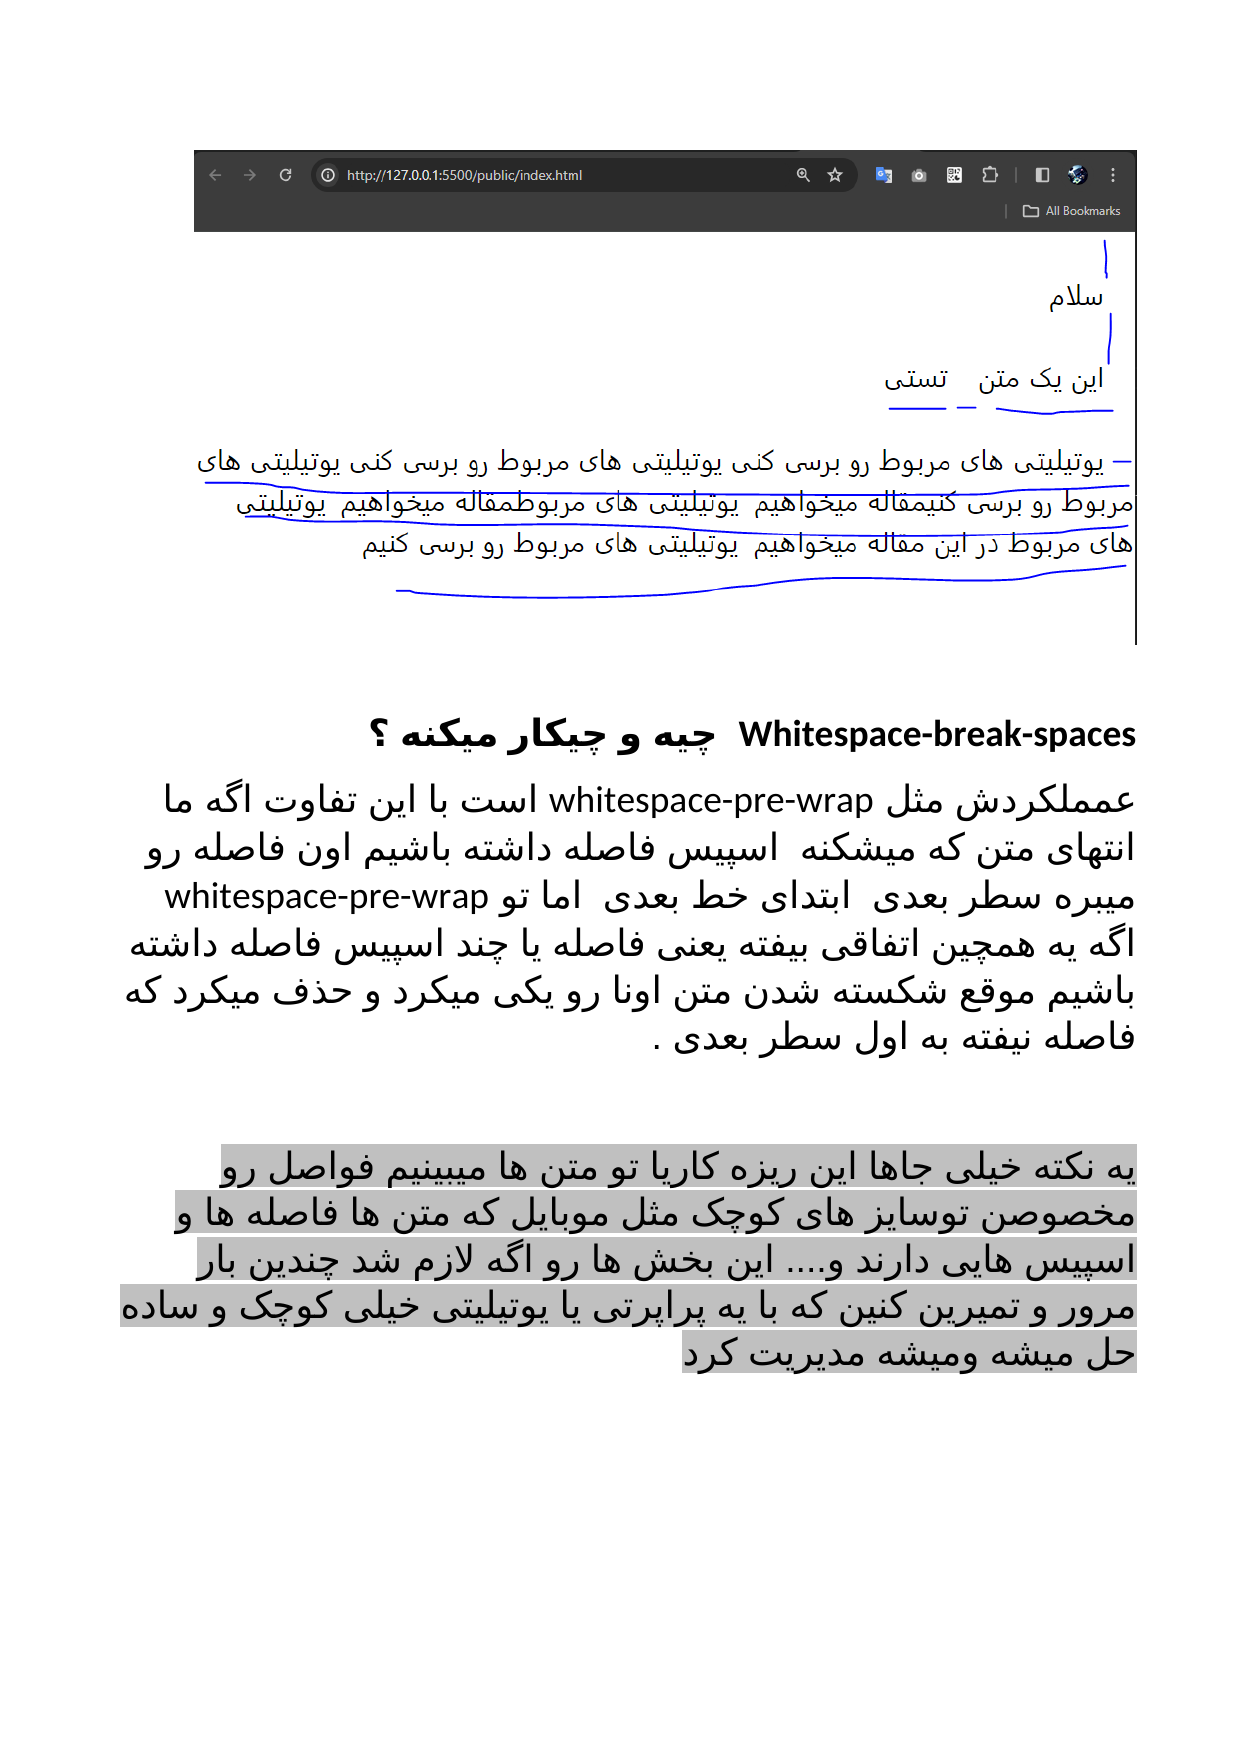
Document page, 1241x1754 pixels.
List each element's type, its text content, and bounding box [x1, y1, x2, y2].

picture [194, 150, 1137, 645]
text Whitespace-break-spaces چیه و چیکار میکنه ؟ [118, 710, 1137, 756]
text یه نکته خیلی جاها این ریزه کاریا تو متن ها میبینیم فواصل رو مخصوصن توسایز های کوچک مثل موبایل که متن ها فاصله ها و اسپیس هایی دارند و.... این بخش ها رو اگه لازم شد چندین بار مرور و تمیرین کنین که با یه پراپرتی یا یوتیلیتی خیلی کوچک و ساده حل میشه ومیشه مدیریت کرد [118, 1144, 1137, 1373]
text عمملکردش مثل whitespace-pre-wrap است با این تفاوت اگه ما انتهای متن که میشکنه اسپیس فاصله داشته باشیم اون فاصله رو میبره سطر بعدی ابتدای خط بعدی اما تو whitespace-pre-wrap اگه یه همچین اتفاقی بیفته یعنی فاصله یا چند اسپیس فاصله داشته باشیم موقع شکسته شدن متن اونا رو یکی میکرد و حذف میکرد که فاصله نیفته به اول سطر بعدی . [118, 776, 1137, 1058]
